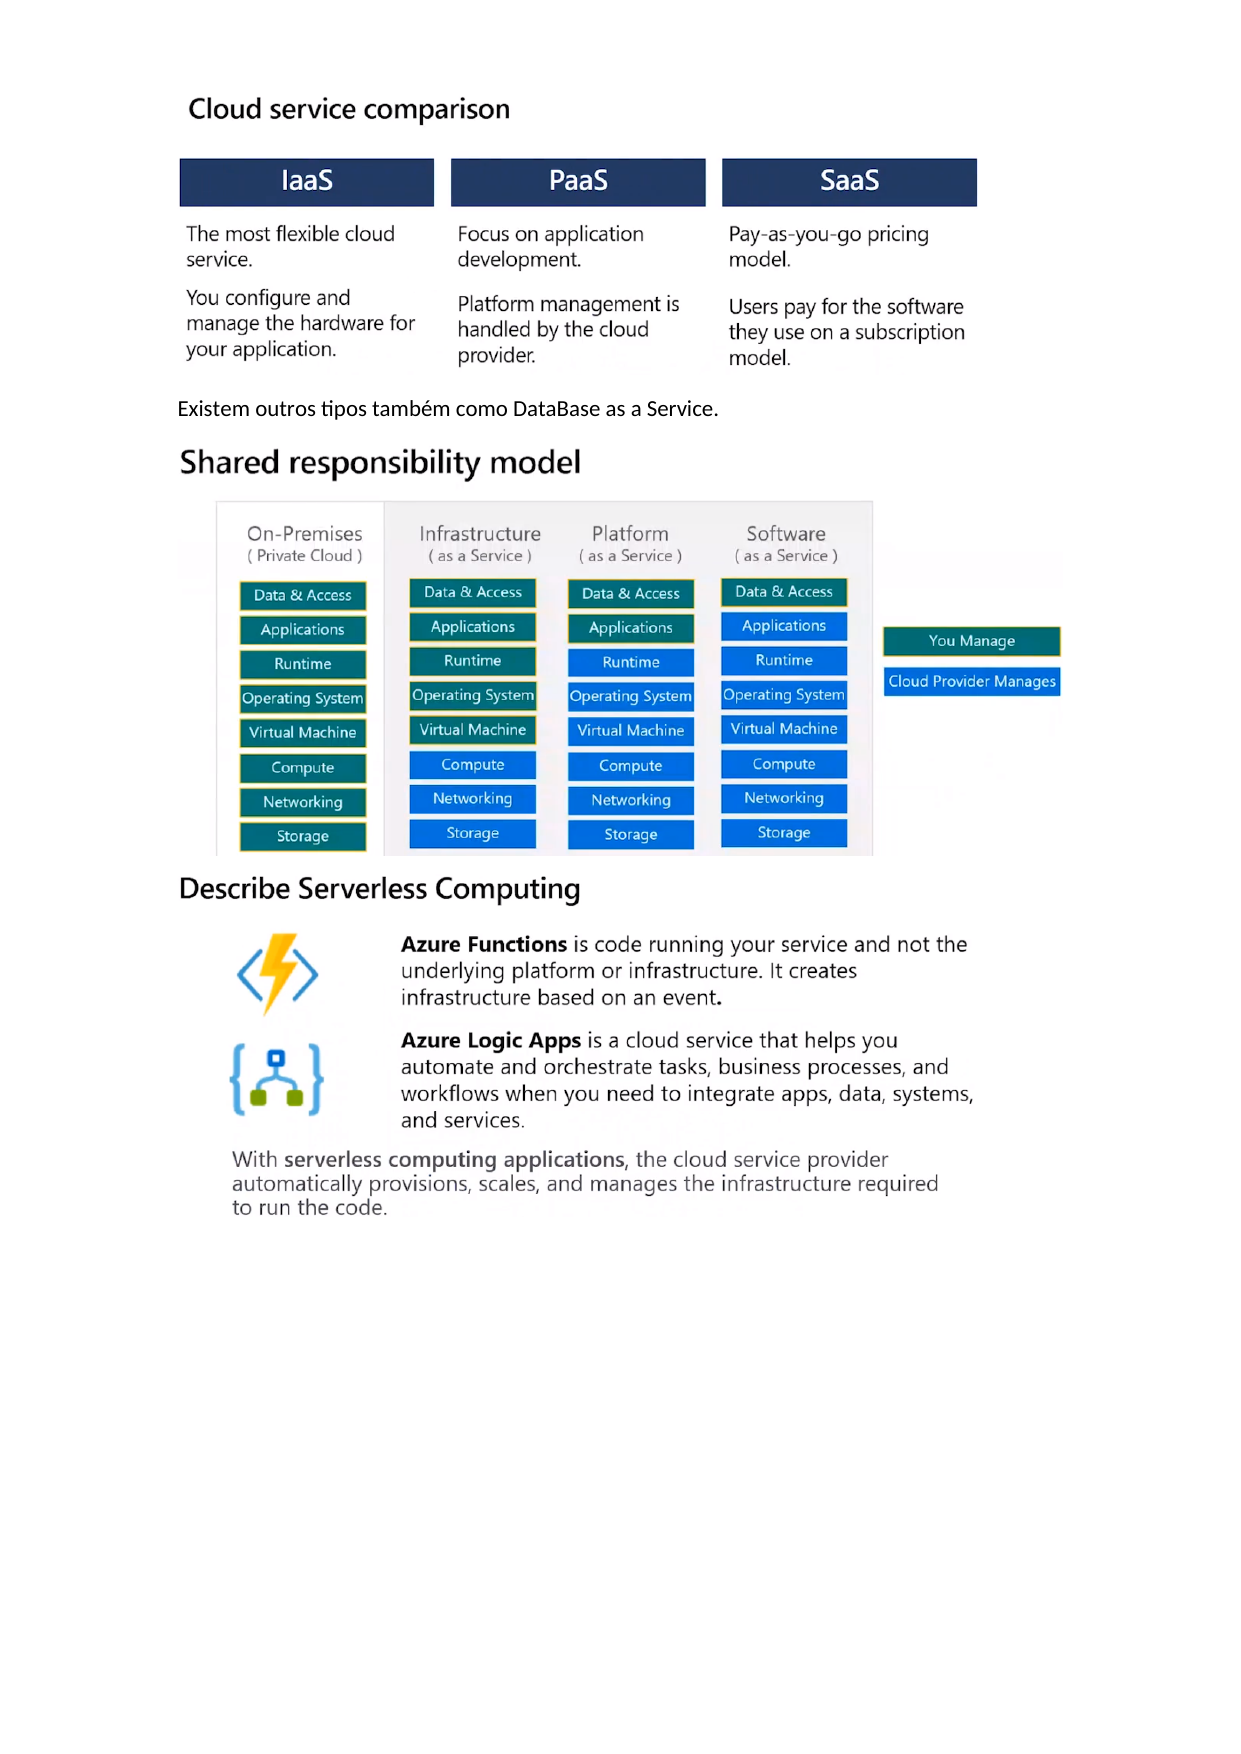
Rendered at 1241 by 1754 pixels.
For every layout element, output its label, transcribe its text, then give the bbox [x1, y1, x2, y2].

picture [177, 874, 976, 1217]
picture [177, 440, 1063, 856]
picture [177, 88, 978, 375]
text Existem outros tipos também como DataBase as a Service. [177, 394, 1063, 422]
